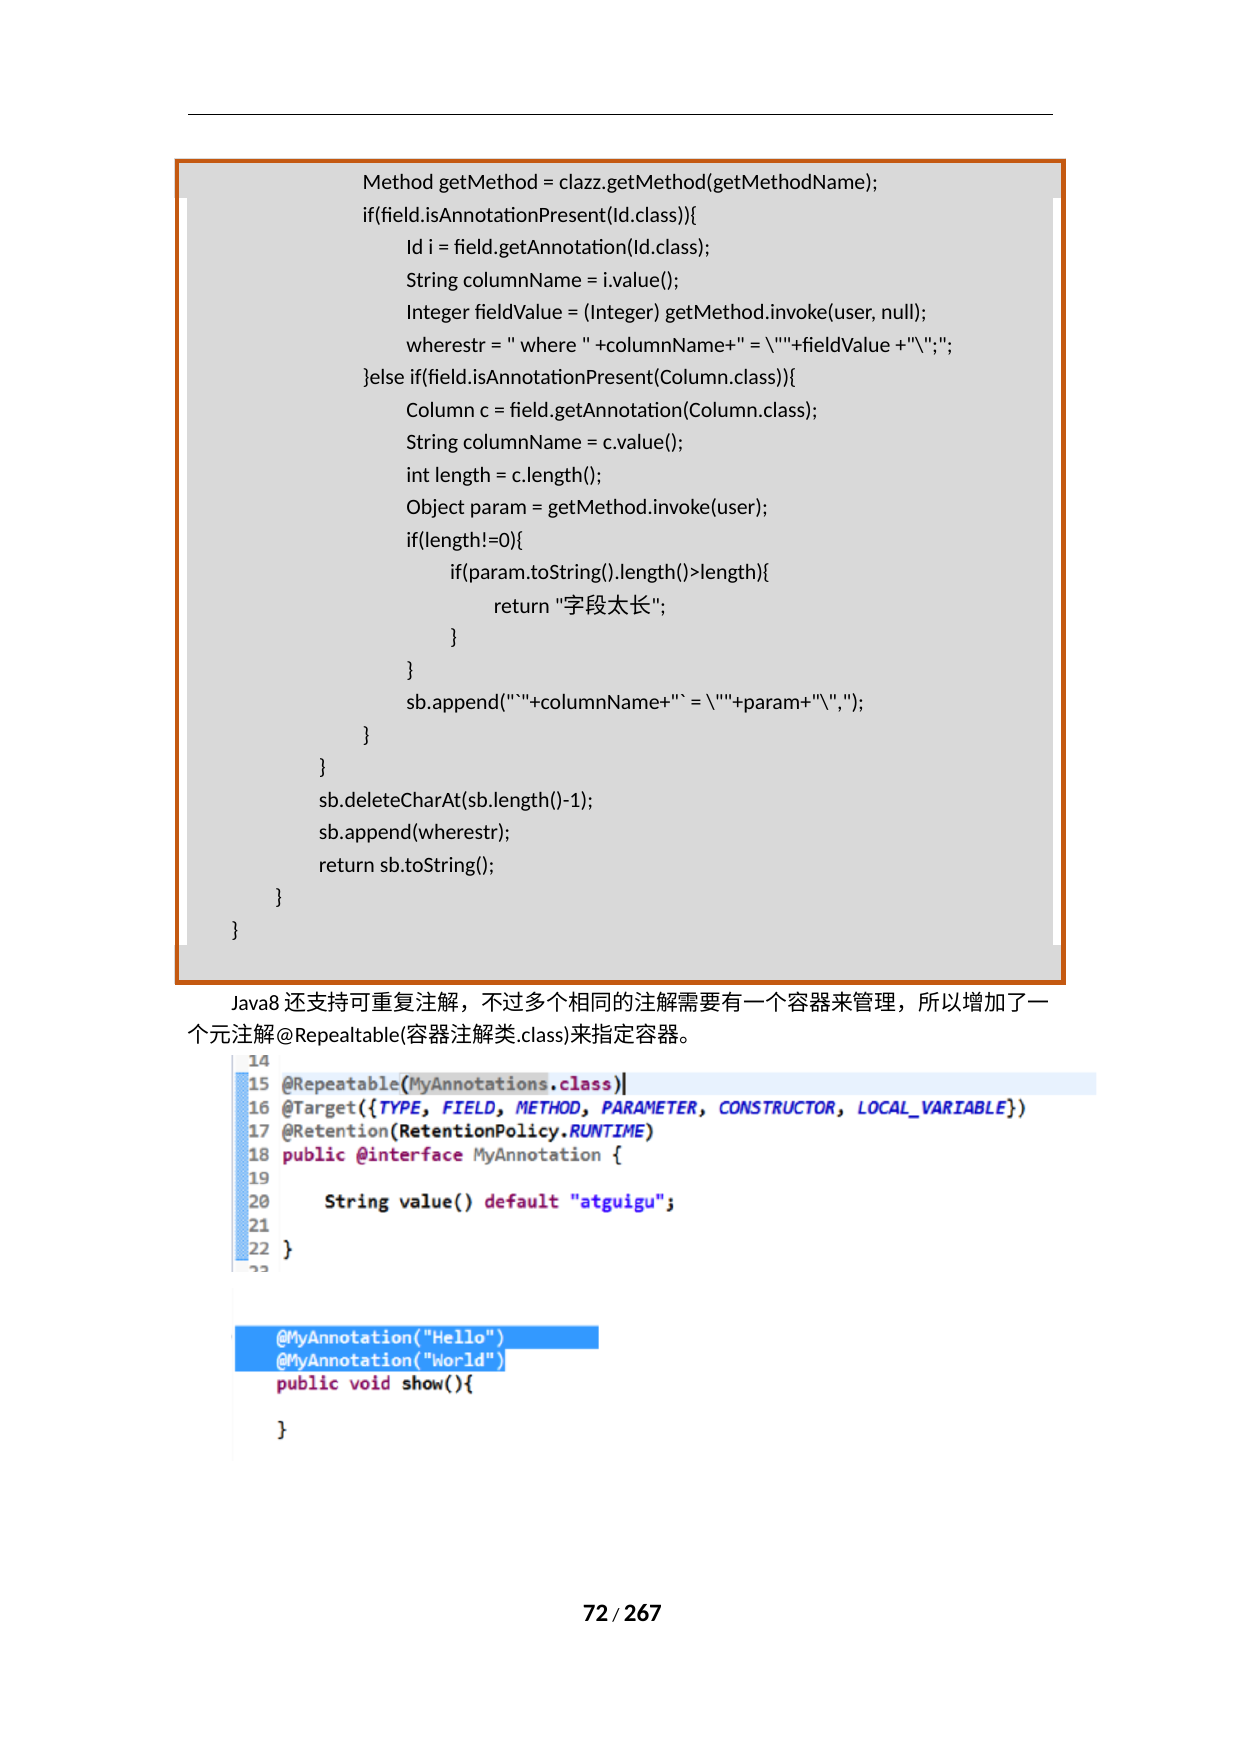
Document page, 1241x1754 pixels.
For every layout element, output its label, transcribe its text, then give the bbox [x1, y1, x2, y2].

text if(param.toString().length()>length){ [187, 555, 1053, 588]
text sb.append("`"+columnName+"` = \""+param+"\","); [187, 685, 1053, 718]
text Column c = field.getAnnotation(Column.class); [187, 393, 1053, 425]
text sb.deleteCharAt(sb.length()-1); [187, 783, 1053, 815]
text Object param = getMethod.invoke(user); [187, 490, 1053, 523]
text } [187, 653, 1053, 685]
text Id i = field.getAnnotation(Id.class); [187, 230, 1053, 263]
text sb.append(wherestr); [187, 815, 1053, 848]
text Java8还支持可重复注解，不过多个相同的注解需要有一个容器来管理，所以增加了一个元注解@Repealtable(容器注解类.class)来指定容器。 [187, 985, 1053, 1049]
text return sb.toString(); [187, 848, 1053, 880]
text String columnName = c.value(); [187, 425, 1053, 458]
picture [231, 1055, 1097, 1272]
text int length = c.length(); [187, 458, 1053, 490]
text } [187, 913, 1053, 938]
text }else if(field.isAnnotationPresent(Column.class)){ [187, 360, 1053, 393]
text return "字段太长"; [187, 588, 1053, 620]
text } [187, 750, 1053, 783]
text } [187, 880, 1053, 913]
text Method getMethod = clazz.getMethod(getMethodName); [179, 163, 1061, 198]
picture [231, 1288, 599, 1461]
text Integer fieldValue = (Integer) getMethod.invoke(user, null); [187, 295, 1053, 328]
text wherestr = " where " +columnName+" = \""+fieldValue +"\";"; [187, 328, 1053, 360]
text if(length!=0){ [187, 523, 1053, 555]
text if(field.isAnnotationPresent(Id.class)){ [187, 198, 1053, 230]
text String columnName = i.value(); [187, 263, 1053, 295]
text } [187, 620, 1053, 653]
text } [187, 718, 1053, 750]
